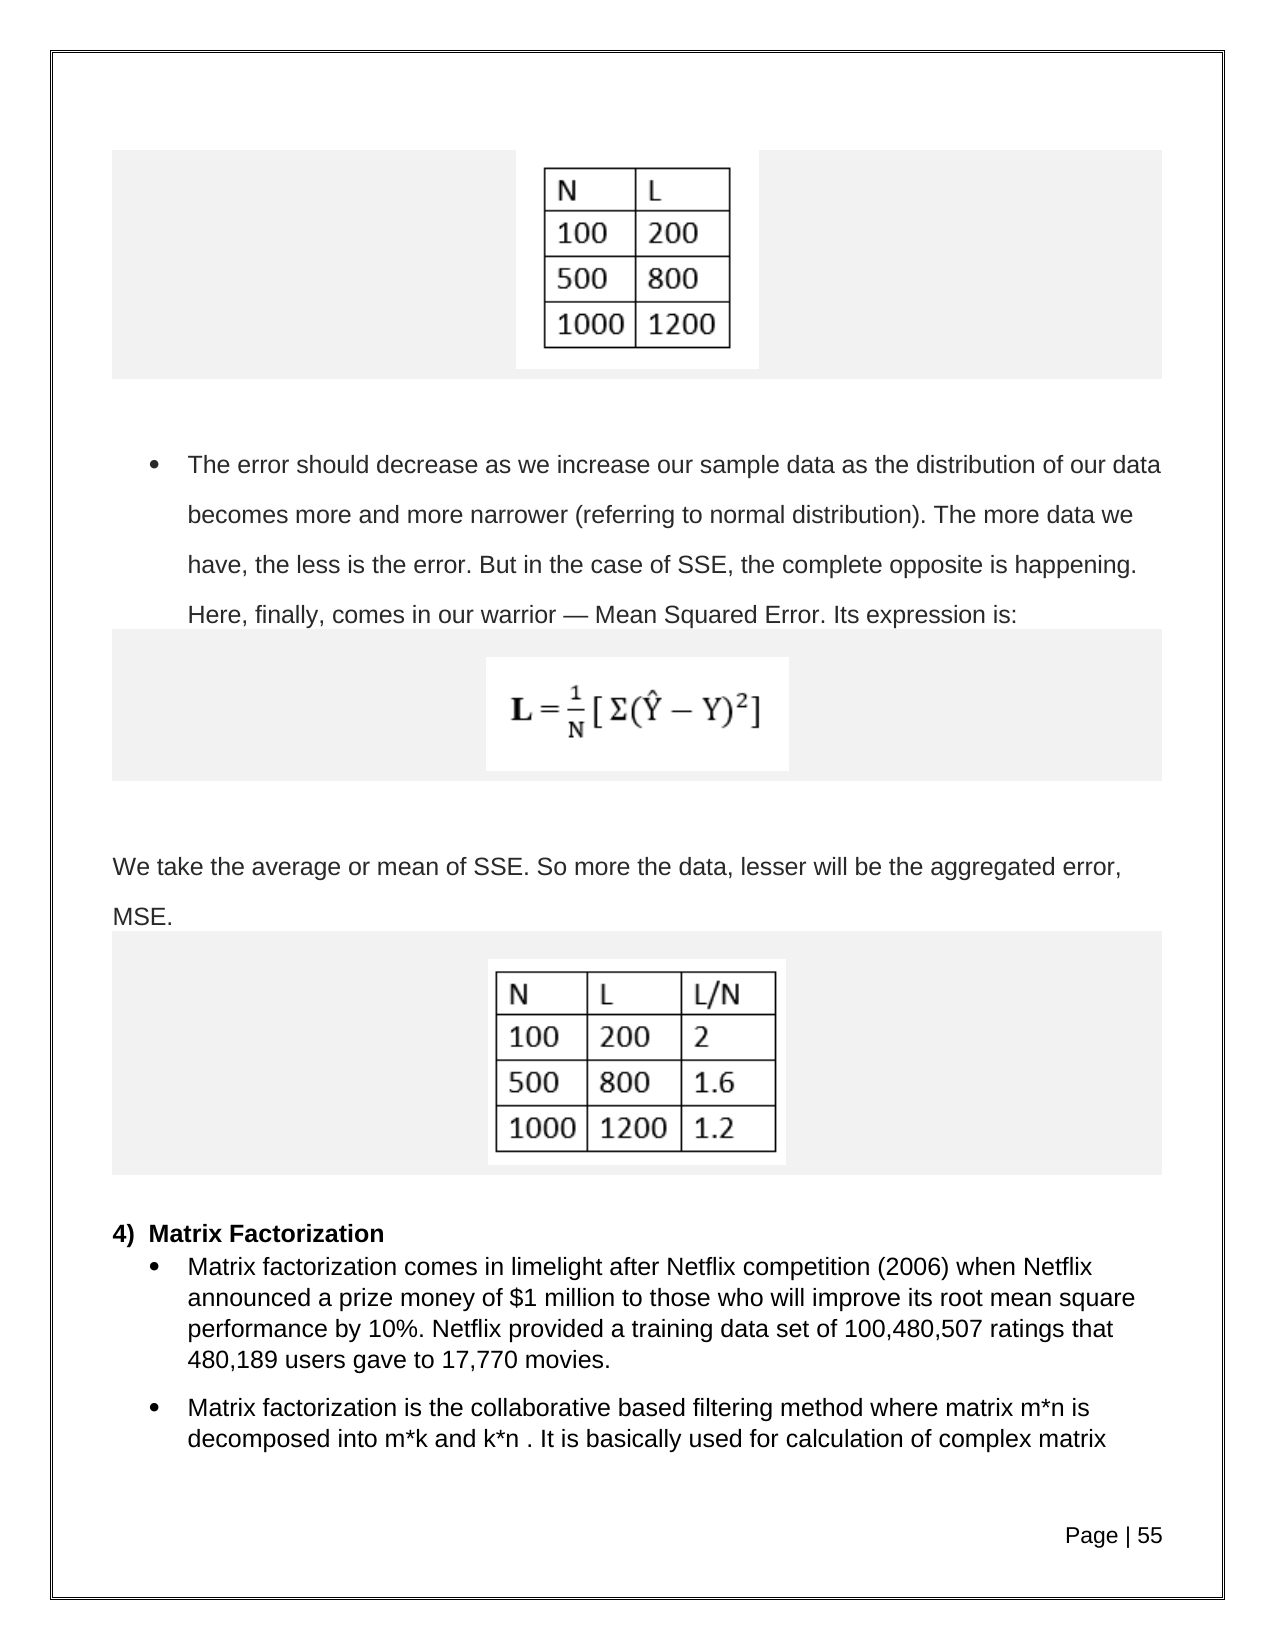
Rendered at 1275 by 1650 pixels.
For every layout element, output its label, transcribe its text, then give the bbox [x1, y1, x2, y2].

picture [516, 149, 759, 369]
list Matrix factorization comes in limelight after Netflix competition (2006) when Netflix announced a prize money of $1 million to those who will improve its root mean square performance by 10%. Netflix provided a training data set of 100,480,507 ratings that 480,189 users gave to 17,770 movies. [150, 1252, 1162, 1373]
picture [486, 657, 789, 771]
text We take the average or mean of SSE. So more the data, lesser will be the aggregated error, MSE. [112, 831, 1162, 931]
text 4) Matrix Factorization [112, 1218, 1162, 1247]
picture [488, 959, 786, 1165]
list The error should decrease as we increase our sample data as the distribution of our data becomes more and more narrower (referring to normal distribution). The more data we have, the less is the error. But in the case of SSE, the complete opposite is happening. Here, finally, comes in our warrior — Mean Squared Error. Its expression is: [150, 429, 1162, 629]
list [150, 1392, 1162, 1452]
